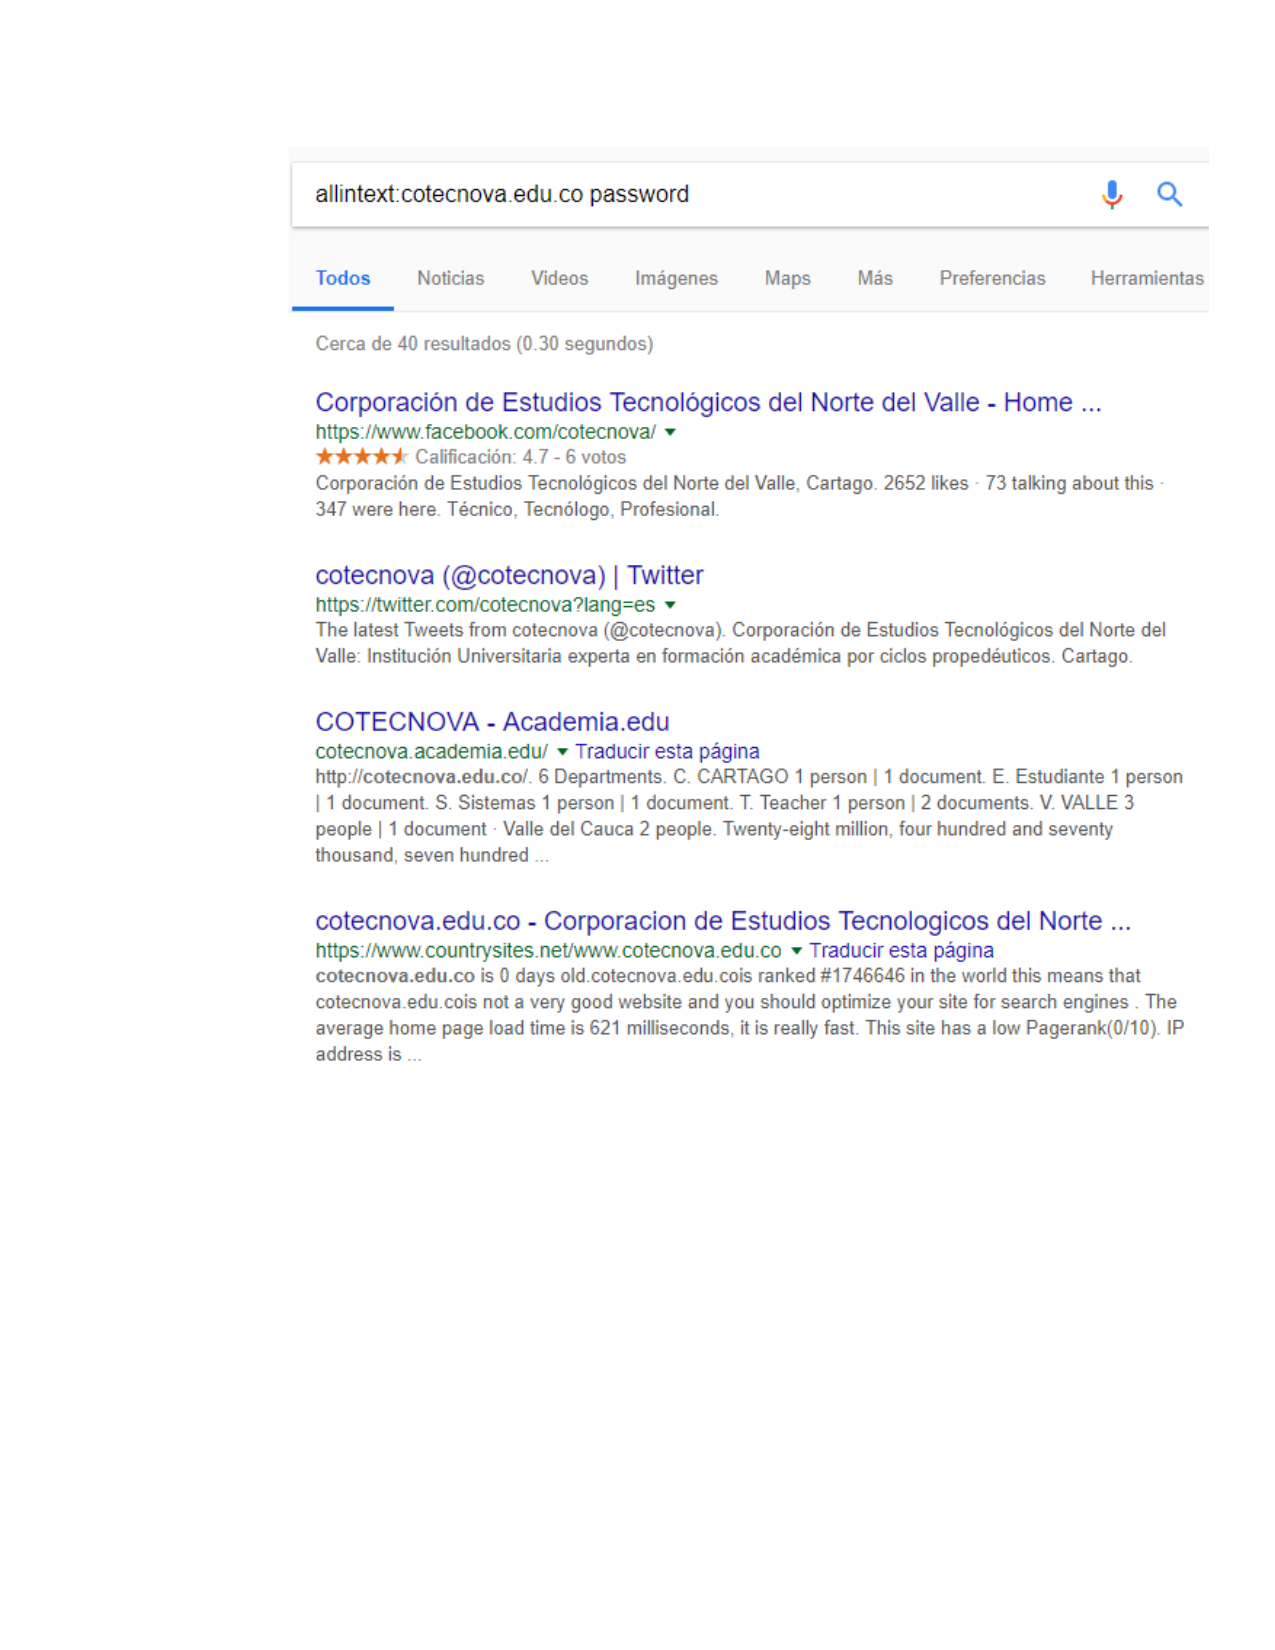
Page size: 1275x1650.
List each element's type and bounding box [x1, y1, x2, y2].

picture [288, 147, 1209, 1087]
